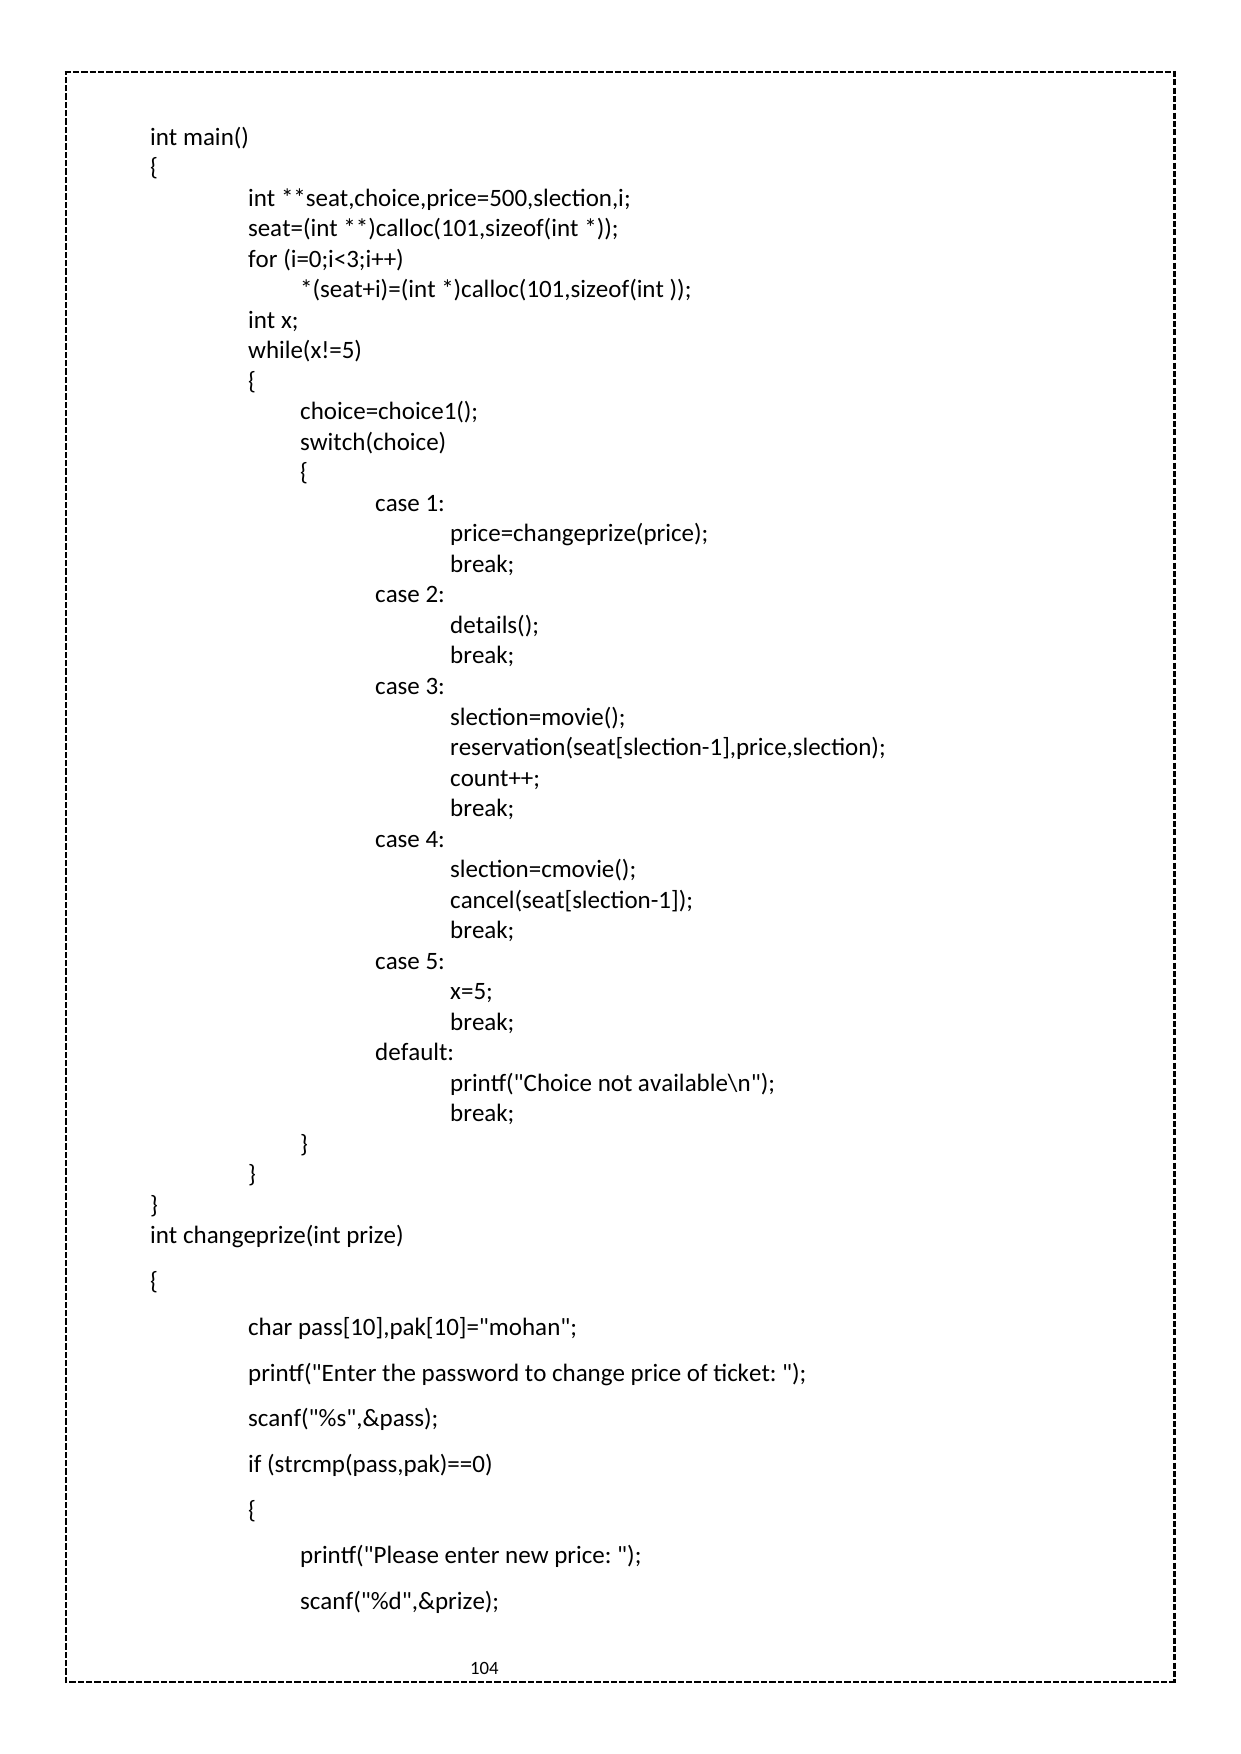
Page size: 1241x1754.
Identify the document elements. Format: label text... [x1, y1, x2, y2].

text scanf("%s",&pass); [150, 1402, 1165, 1433]
text break; [150, 639, 1165, 670]
text for (i=0;i<3;i++) [150, 243, 1165, 273]
text seat=(int **)calloc(101,sizeof(int *)); [150, 212, 1165, 243]
text { [150, 1265, 1165, 1296]
text scanf("%d",&prize); [150, 1585, 1165, 1616]
text break; [150, 914, 1165, 945]
text price=changeprize(price); [150, 517, 1165, 548]
text case 2: [150, 578, 1165, 609]
text int **seat,choice,price=500,slection,i; [150, 182, 1165, 212]
text if (strcmp(pass,pak)==0) [150, 1448, 1165, 1479]
text int changeprize(int prize) [150, 1219, 1165, 1250]
text } [150, 1158, 1165, 1189]
text case 4: [150, 823, 1165, 853]
text break; [150, 1097, 1165, 1128]
text *(seat+i)=(int *)calloc(101,sizeof(int )); [150, 273, 1165, 304]
text x=5; [150, 975, 1165, 1006]
text case 3: [150, 670, 1165, 701]
text default: [150, 1036, 1165, 1067]
text } [150, 1128, 1165, 1158]
text reservation(seat[slection-1],price,slection); [150, 731, 1165, 762]
text details(); [150, 609, 1165, 639]
text { [150, 365, 1165, 395]
text int x; [150, 304, 1165, 334]
text } [150, 1189, 1165, 1219]
text count++; [150, 762, 1165, 792]
text int main() [150, 121, 1165, 151]
text choice=choice1(); [150, 395, 1165, 426]
text cancel(seat[slection-1]); [150, 884, 1165, 914]
text while(x!=5) [150, 334, 1165, 365]
text { [150, 151, 1165, 182]
text printf("Please enter new price: "); [150, 1539, 1165, 1570]
text case 5: [150, 945, 1165, 975]
text break; [150, 792, 1165, 823]
text { [150, 456, 1165, 487]
text case 1: [150, 487, 1165, 517]
text break; [150, 548, 1165, 578]
text switch(choice) [150, 426, 1165, 456]
text slection=movie(); [150, 701, 1165, 731]
text slection=cmovie(); [150, 853, 1165, 884]
text char pass[10],pak[10]="mohan"; [150, 1311, 1165, 1341]
text printf("Choice not available\n"); [150, 1067, 1165, 1097]
text { [150, 1494, 1165, 1524]
text printf("Enter the password to change price of ticket: "); [150, 1357, 1165, 1387]
text break; [150, 1006, 1165, 1036]
